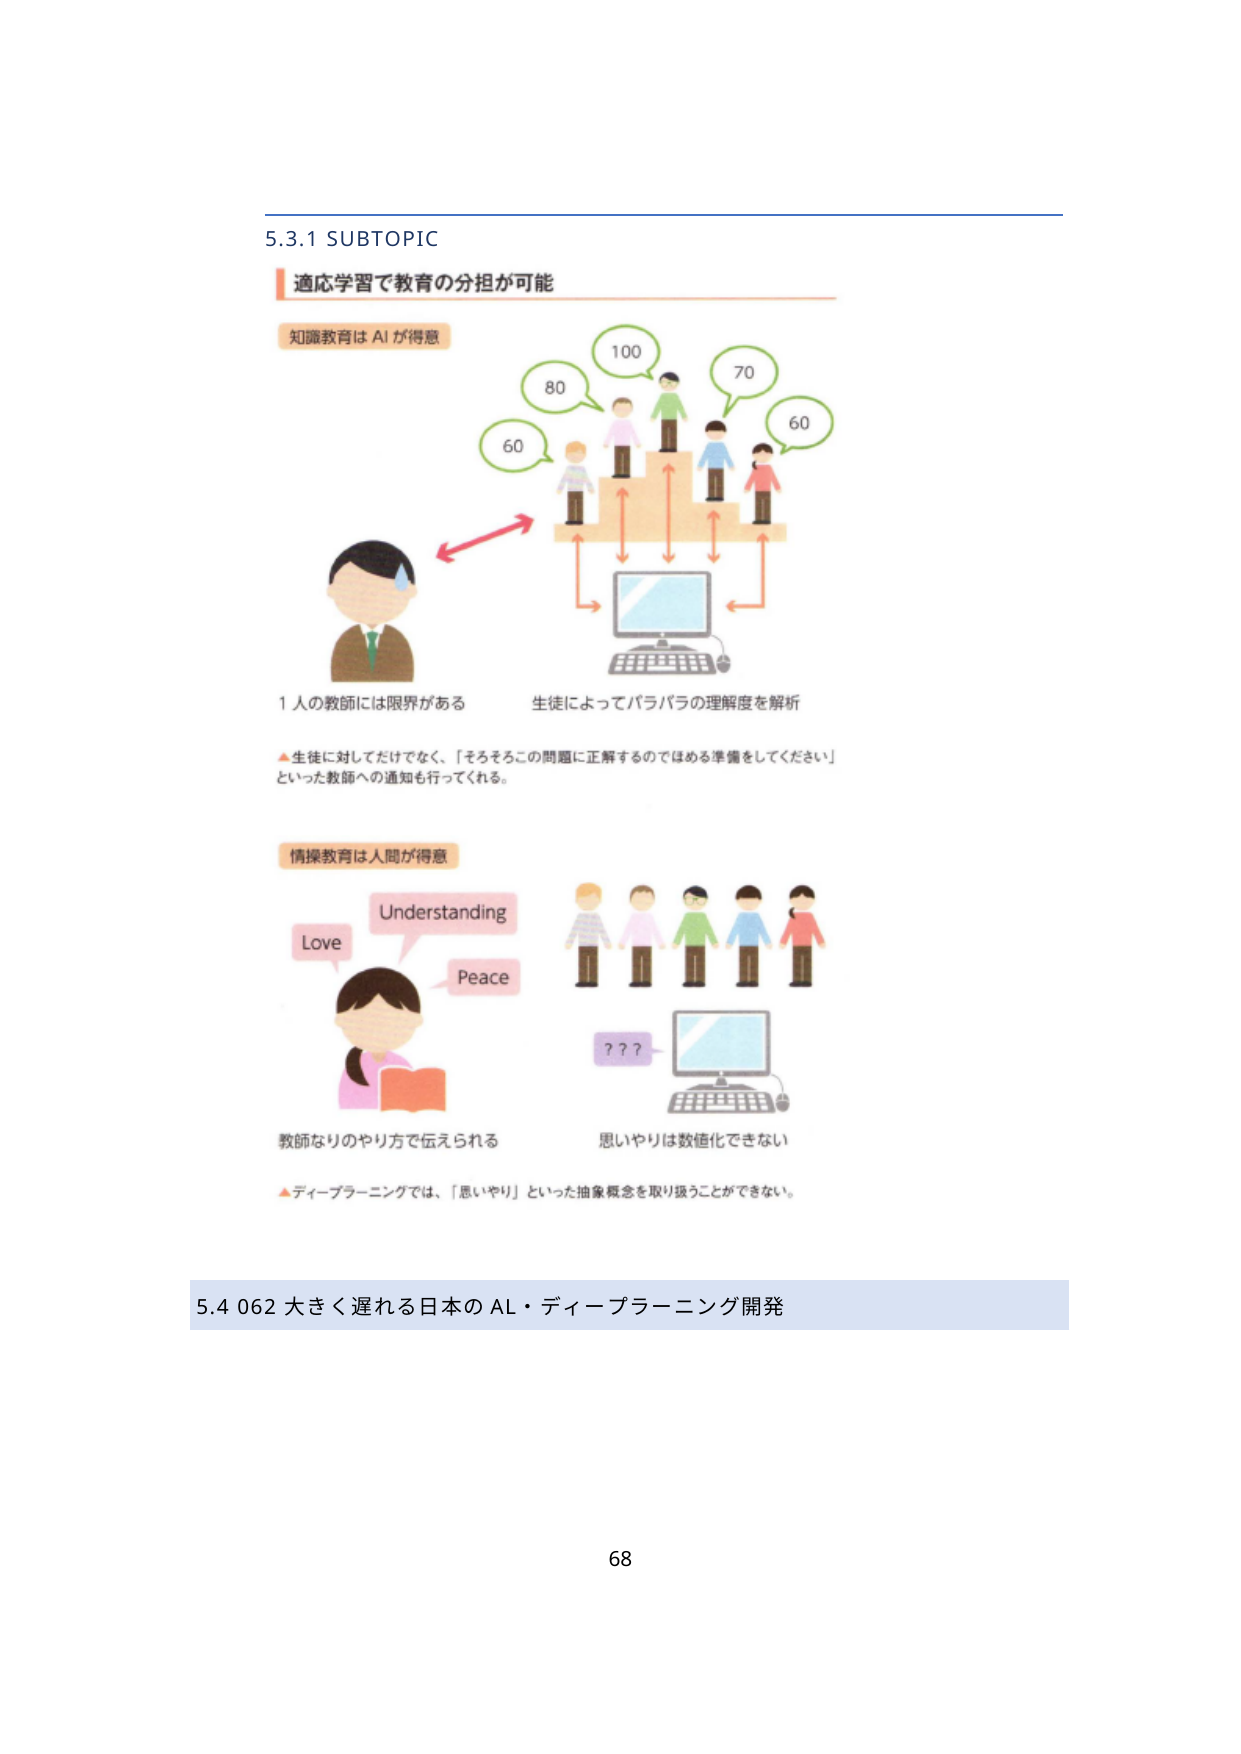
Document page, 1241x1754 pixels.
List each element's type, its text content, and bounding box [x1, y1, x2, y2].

text 062 大きく遅れる日本のAl・ディープラーニング開発 [196, 1286, 1063, 1324]
picture [264, 257, 851, 1214]
